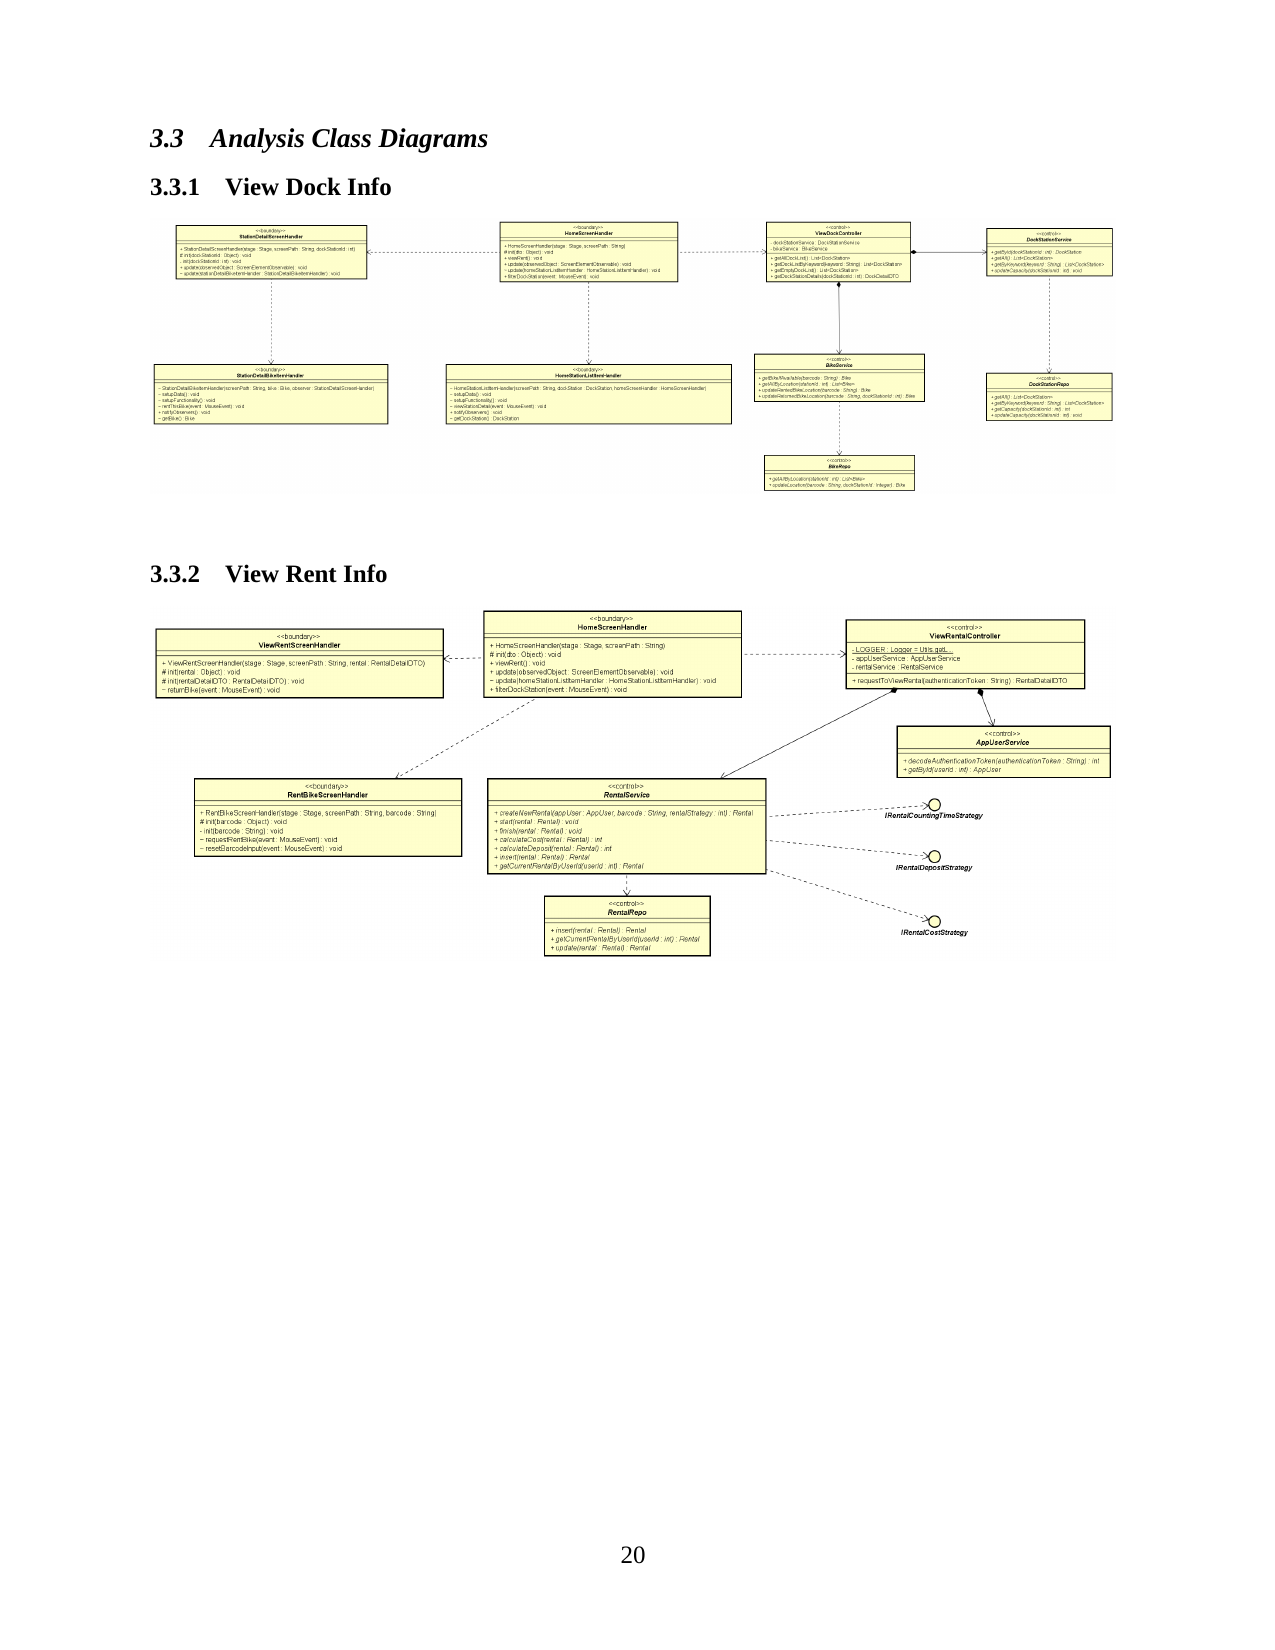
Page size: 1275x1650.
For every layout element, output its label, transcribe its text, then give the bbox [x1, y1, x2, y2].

subtitle View Rent Info [150, 559, 1116, 588]
picture [150, 606, 1116, 961]
subtitle Analysis Class Diagrams [150, 122, 1116, 153]
picture [150, 218, 1116, 494]
subtitle View Dock Info [150, 172, 1116, 201]
